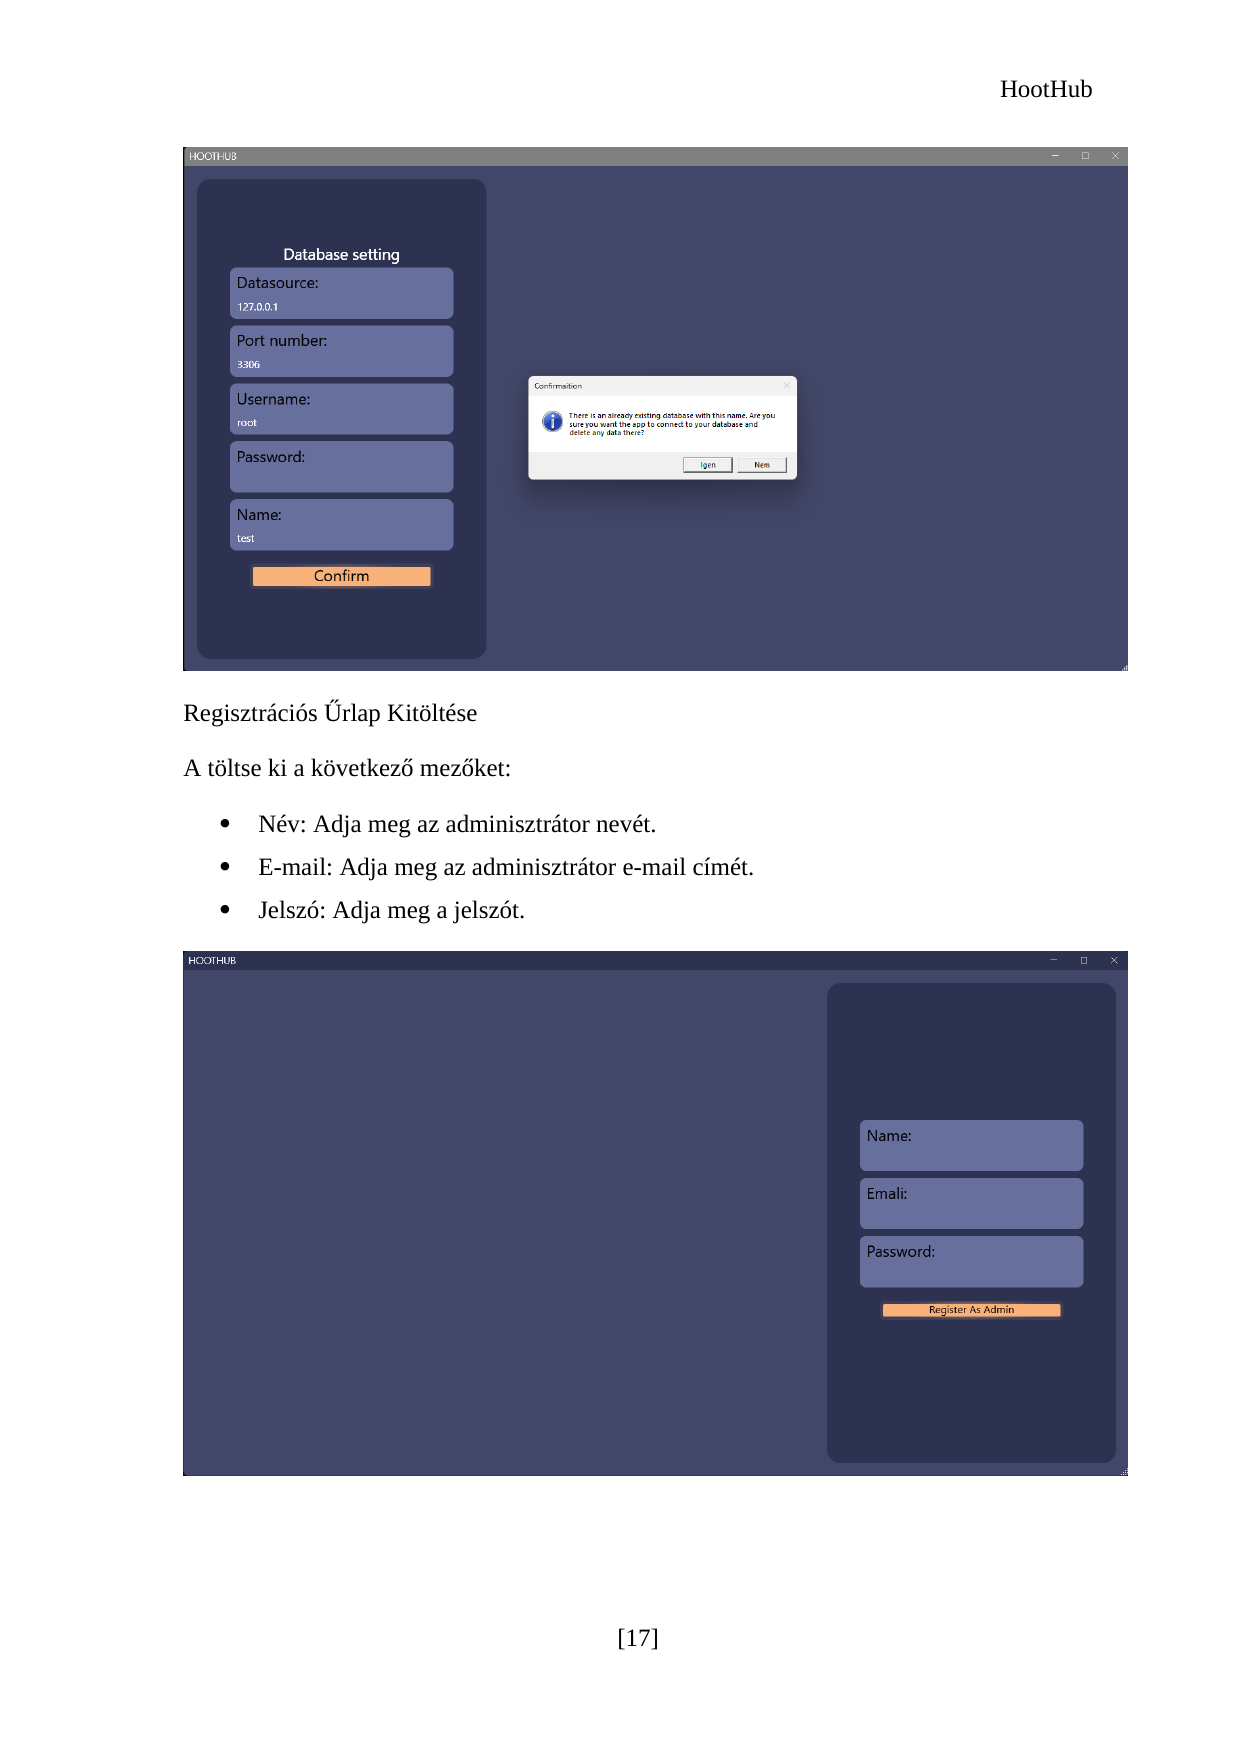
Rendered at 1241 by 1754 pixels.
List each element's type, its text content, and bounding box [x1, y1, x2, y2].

list Név: Adja meg az adminisztrátor nevét. [221, 809, 1093, 838]
list Jelszó: Adja meg a jelszót. [221, 895, 1093, 924]
picture [183, 147, 1128, 671]
picture [183, 951, 1128, 1476]
text Regisztrációs Űrlap Kitöltése [148, 698, 1093, 727]
text A töltse ki a következő mezőket: [148, 753, 1093, 782]
list E-mail: Adja meg az adminisztrátor e-mail címét. [221, 852, 1093, 881]
